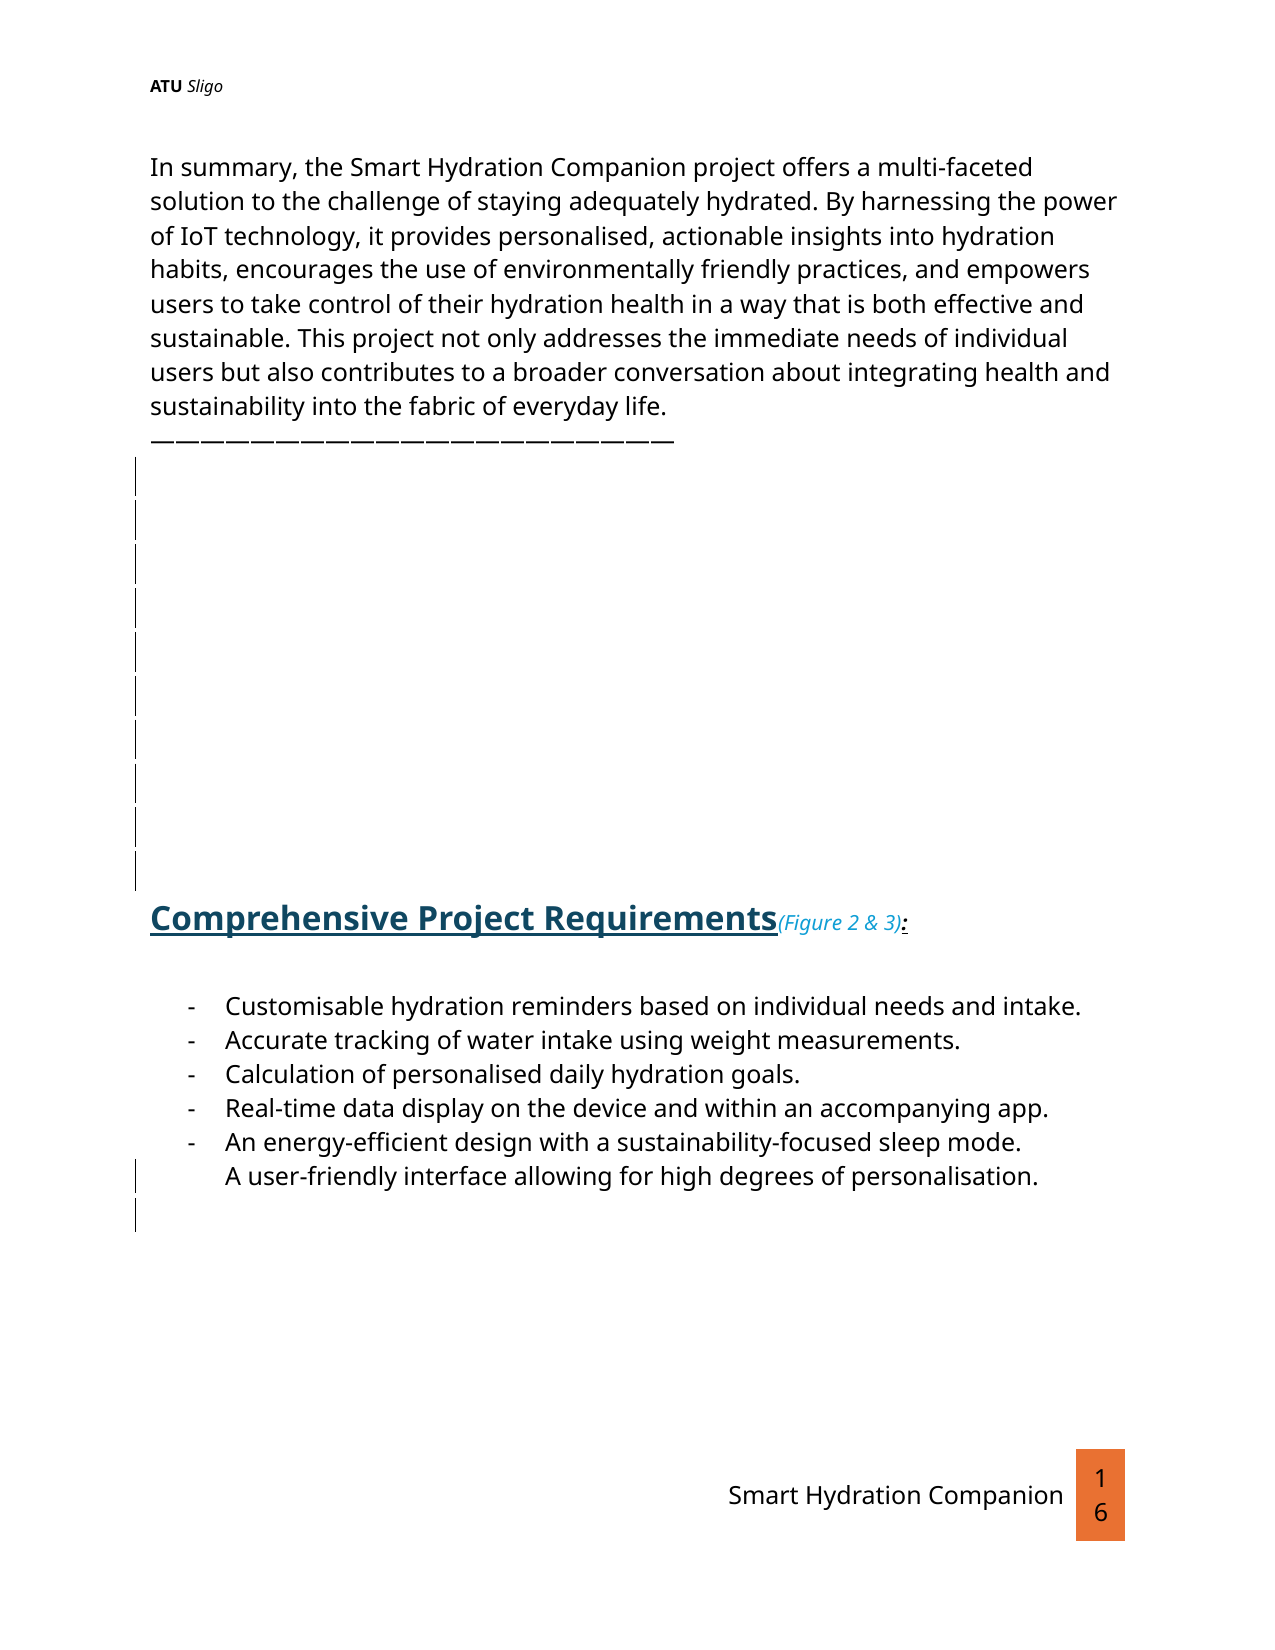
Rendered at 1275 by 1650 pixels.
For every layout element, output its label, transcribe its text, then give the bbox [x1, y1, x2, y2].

list Accurate tracking of water intake using weight measurements. [187, 1023, 1125, 1057]
list A user-friendly interface allowing for high degrees of personalisation. [225, 1159, 1125, 1193]
list Customisable hydration reminders based on individual needs and intake. [187, 988, 1125, 1023]
list Real-time data display on the device and within an accompanying app. [187, 1091, 1125, 1125]
text Comprehensive Project Requirements(Figure 2 & 3): [150, 895, 1125, 941]
list Calculation of personalised daily hydration goals. [187, 1057, 1125, 1091]
text ————————————————————— [150, 422, 1125, 457]
text In summary, the Smart Hydration Companion project offers a multi-faceted solution to the challenge of staying adequately hydrated. By harnessing the power of IoT technology, it provides personalised, actionable insights into hydration habits, encourages the use of environmentally friendly practices, and empowers users to take control of their hydration health in a way that is both effective and sustainable. This project not only addresses the immediate needs of individual users but also contributes to a broader conversation about integrating health and sustainability into the fabric of everyday life. [150, 150, 1125, 422]
list An energy-efficient design with a sustainability-focused sleep mode. [187, 1125, 1125, 1159]
